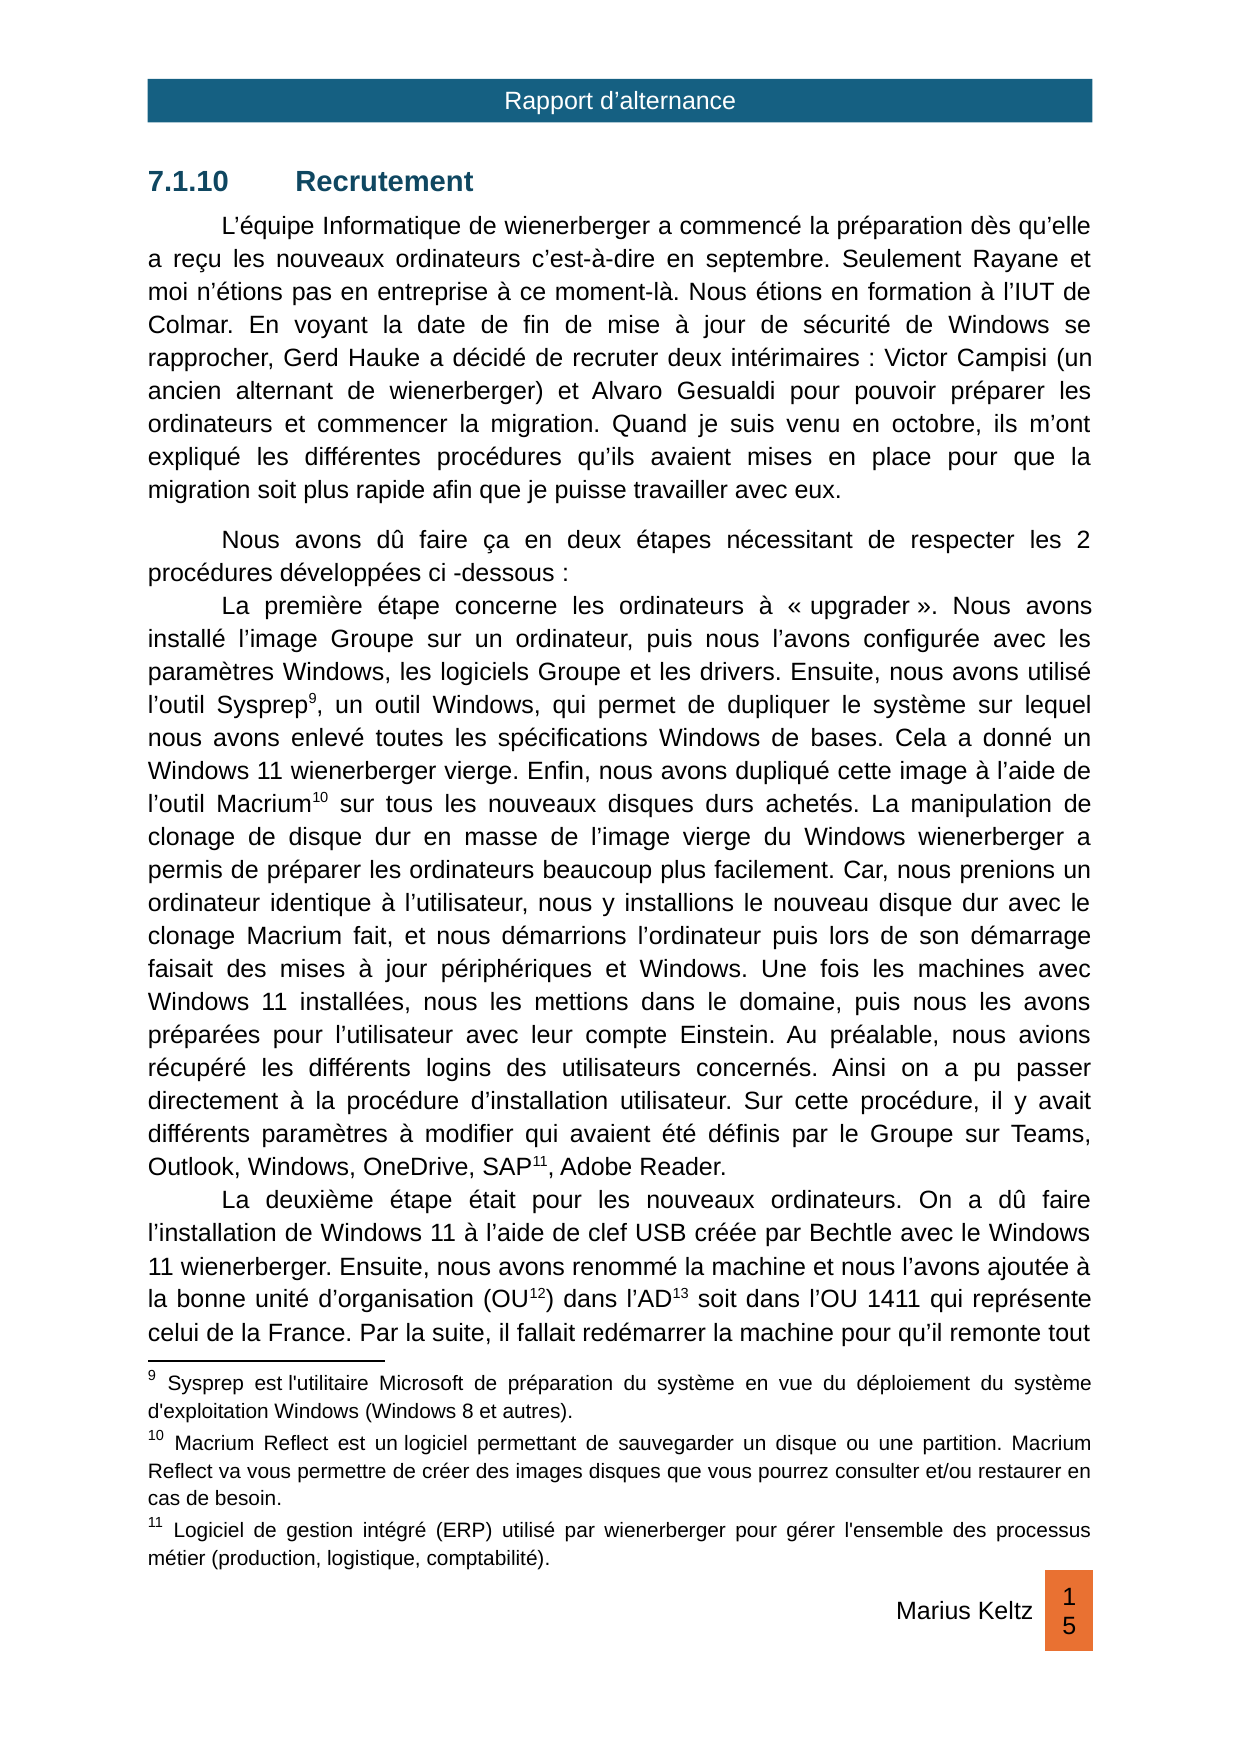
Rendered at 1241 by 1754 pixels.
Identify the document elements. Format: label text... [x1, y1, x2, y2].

text La première étape concerne les ordinateurs à « upgrader ». Nous avons installé l’image Groupe sur un ordinateur, puis nous l’avons configurée avec les paramètres Windows, les logiciels Groupe et les drivers. Ensuite, nous avons utilisé l’outil Sysprep, un outil Windows, qui permet de dupliquer le système sur lequel nous avons enlevé toutes les spécifications Windows de bases. Cela a donné un Windows 11 wienerberger vierge. Enfin, nous avons dupliqué cette image à l’aide de l’outil Macrium sur tous les nouveaux disques durs achetés. La manipulation de clonage de disque dur en masse de l’image vierge du Windows wienerberger a permis de préparer les ordinateurs beaucoup plus facilement. Car, nous prenions un ordinateur identique à l’utilisateur, nous y installions le nouveau disque dur avec le clonage Macrium fait, et nous démarrions l’ordinateur puis lors de son démarrage faisait des mises à jour périphériques et Windows. Une fois les machines avec Windows 11 installées, nous les mettions dans le domaine, puis nous les avons préparées pour l’utilisateur avec leur compte Einstein. Au préalable, nous avions récupéré les différents logins des utilisateurs concernés. Ainsi on a pu passer directement à la procédure d’installation utilisateur. Sur cette procédure, il y avait différents paramètres à modifier qui avaient été définis par le Groupe sur Teams, Outlook, Windows, OneDrive, SAP, Adobe Reader. [148, 591, 1093, 1181]
text Nous avons dû faire ça en deux étapes nécessitant de respecter les 2 procédures développées ci -dessous : [148, 525, 1093, 587]
text L’équipe Informatique de wienerberger a commencé la préparation dès qu’elle a reçu les nouveaux ordinateurs c’est-à-dire en septembre. Seulement Rayane et moi n’étions pas en entreprise à ce moment-là. Nous étions en formation à l’IUT de Colmar. En voyant la date de fin de mise à jour de sécurité de Windows se rapprocher, Gerd Hauke a décidé de recruter deux intérimaires : Victor Campisi (un ancien alternant de wienerberger) et Alvaro Gesualdi pour pouvoir préparer les ordinateurs et commencer la migration. Quand je suis venu en octobre, ils m’ont expliqué les différentes procédures qu’ils avaient mises en place pour que la migration soit plus rapide afin que je puisse travailler avec eux. [148, 211, 1093, 504]
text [148, 1185, 1093, 1346]
subtitle Recrutement [148, 164, 1093, 198]
